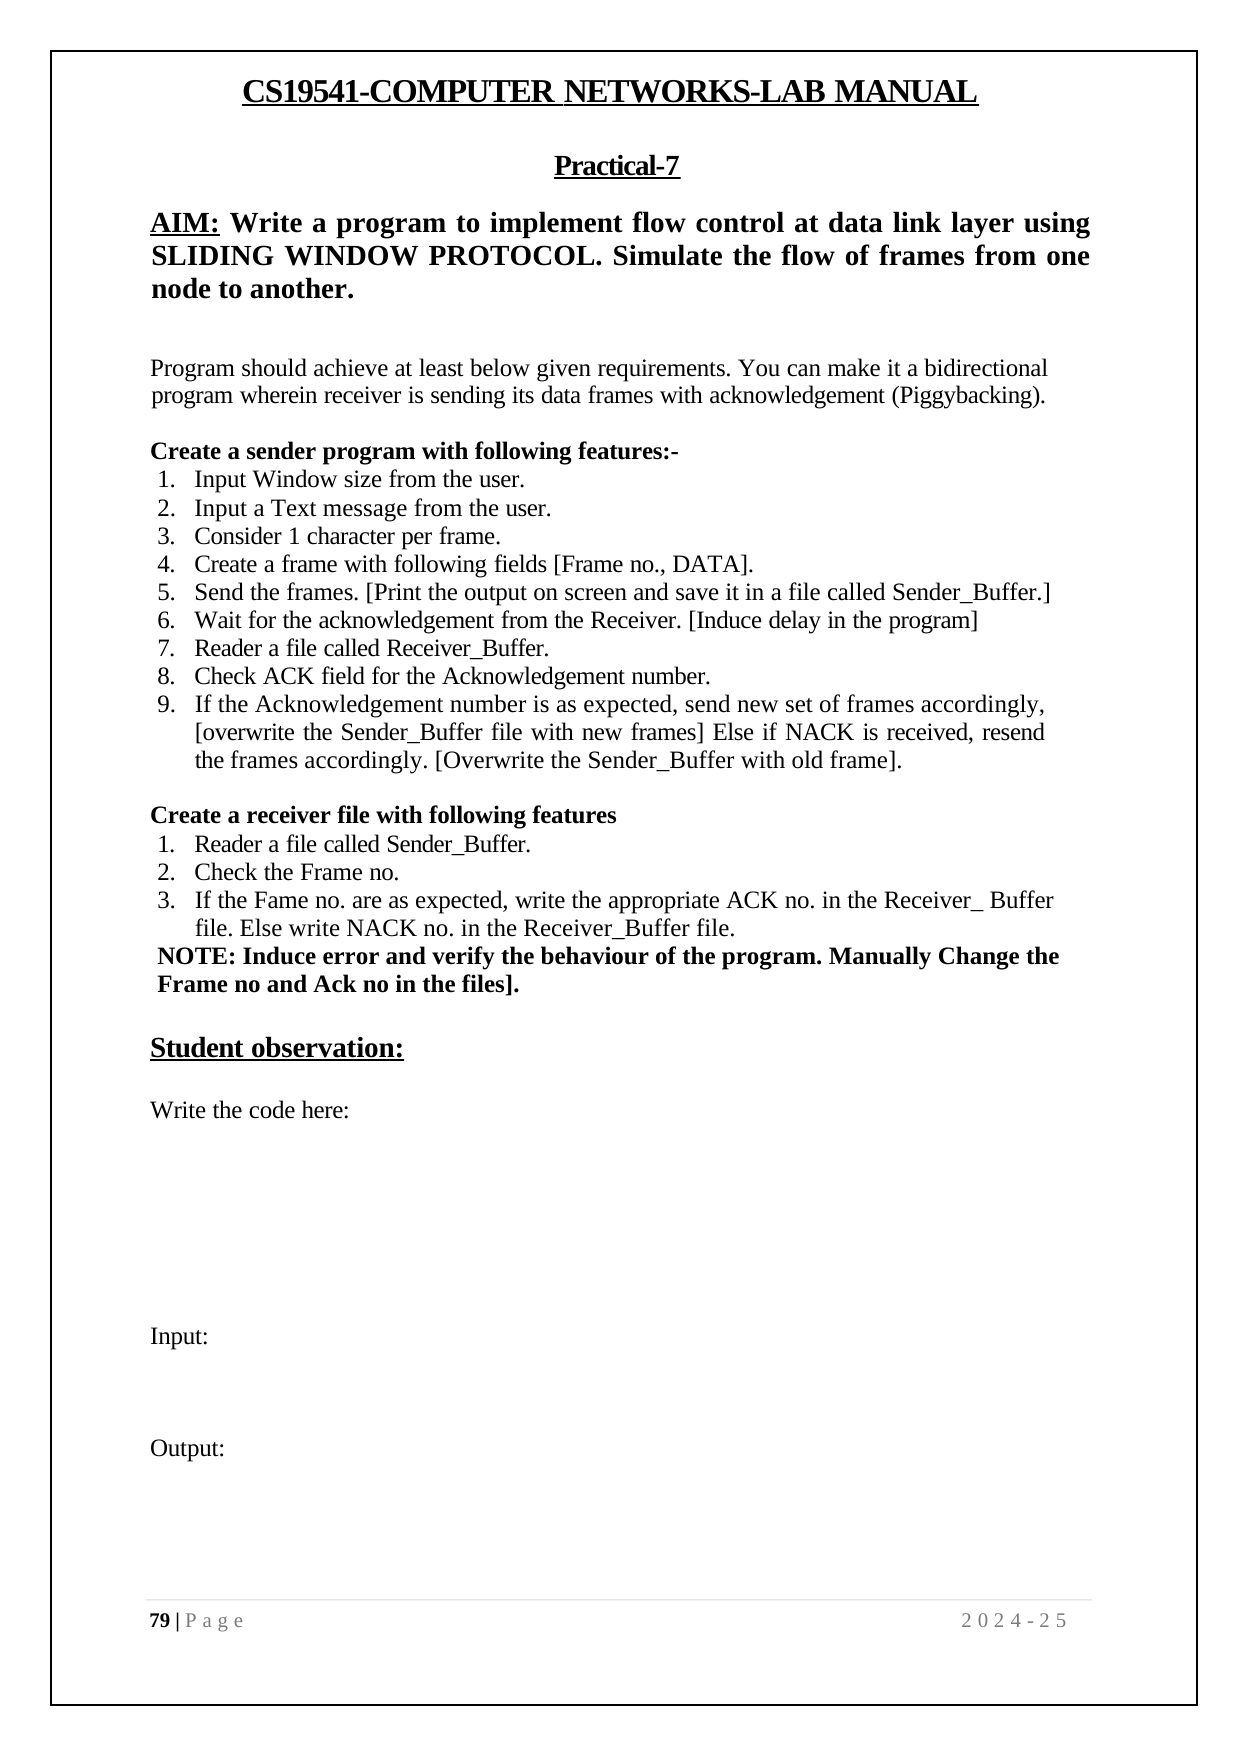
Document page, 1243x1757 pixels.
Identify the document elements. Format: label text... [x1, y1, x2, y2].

list Check the Frame no. [157, 858, 1196, 886]
text Output: [150, 1433, 1196, 1462]
text Create a receiver file with following features [150, 801, 1196, 829]
list Send the frames. [Print the output on screen and save it in a file called Sender_Buffer.] [157, 578, 1196, 606]
list Input Window size from the user. [157, 465, 1196, 493]
text Input: [150, 1321, 1196, 1350]
subtitle Student observation: [150, 1030, 1196, 1063]
text Write the code here: [150, 1096, 1196, 1124]
text Create a sender program with following features:- [150, 437, 1196, 465]
subtitle AIM: Write a program to implement flow control at data link layer using SLIDING WINDOW PROTOCOL. Simulate the flow of frames from one node to another. [150, 206, 1091, 305]
list If the Acknowledgement number is as expected, send new set of frames accordingly, [overwrite the Sender_Buffer file with new frames] Else if NACK is received, resend the frames accordingly. [Overwrite the Sender_Buffer with old frame]. [157, 691, 1046, 773]
list Input a Text message from the user. [157, 493, 1196, 522]
list Create a frame with following fields [Frame no., DATA]. [157, 550, 1196, 578]
list Reader a file called Receiver_Buffer. [157, 634, 1196, 662]
list If the Fame no. are as expected, write the appropriate ACK no. in the Receiver_ Buffer file. Else write NACK no. in the Receiver_Buffer file. [157, 887, 1074, 942]
list Wait for the acknowledgement from the Receiver. [Induce delay in the program] [157, 606, 1196, 634]
list Check ACK field for the Acknowledgement number. [157, 662, 1196, 690]
list Consider 1 character per frame. [157, 522, 1196, 550]
list Reader a file called Sender_Buffer. [157, 829, 1196, 858]
text Program should achieve at least below given requirements. You can make it a bidirectional program wherein receiver is sending its data frames with acknowledgement (Piggybacking). [150, 354, 1087, 409]
text NOTE: Induce error and verify the behaviour of the program. Manually Change the Frame no and Ack no in the files]. [157, 942, 1063, 998]
